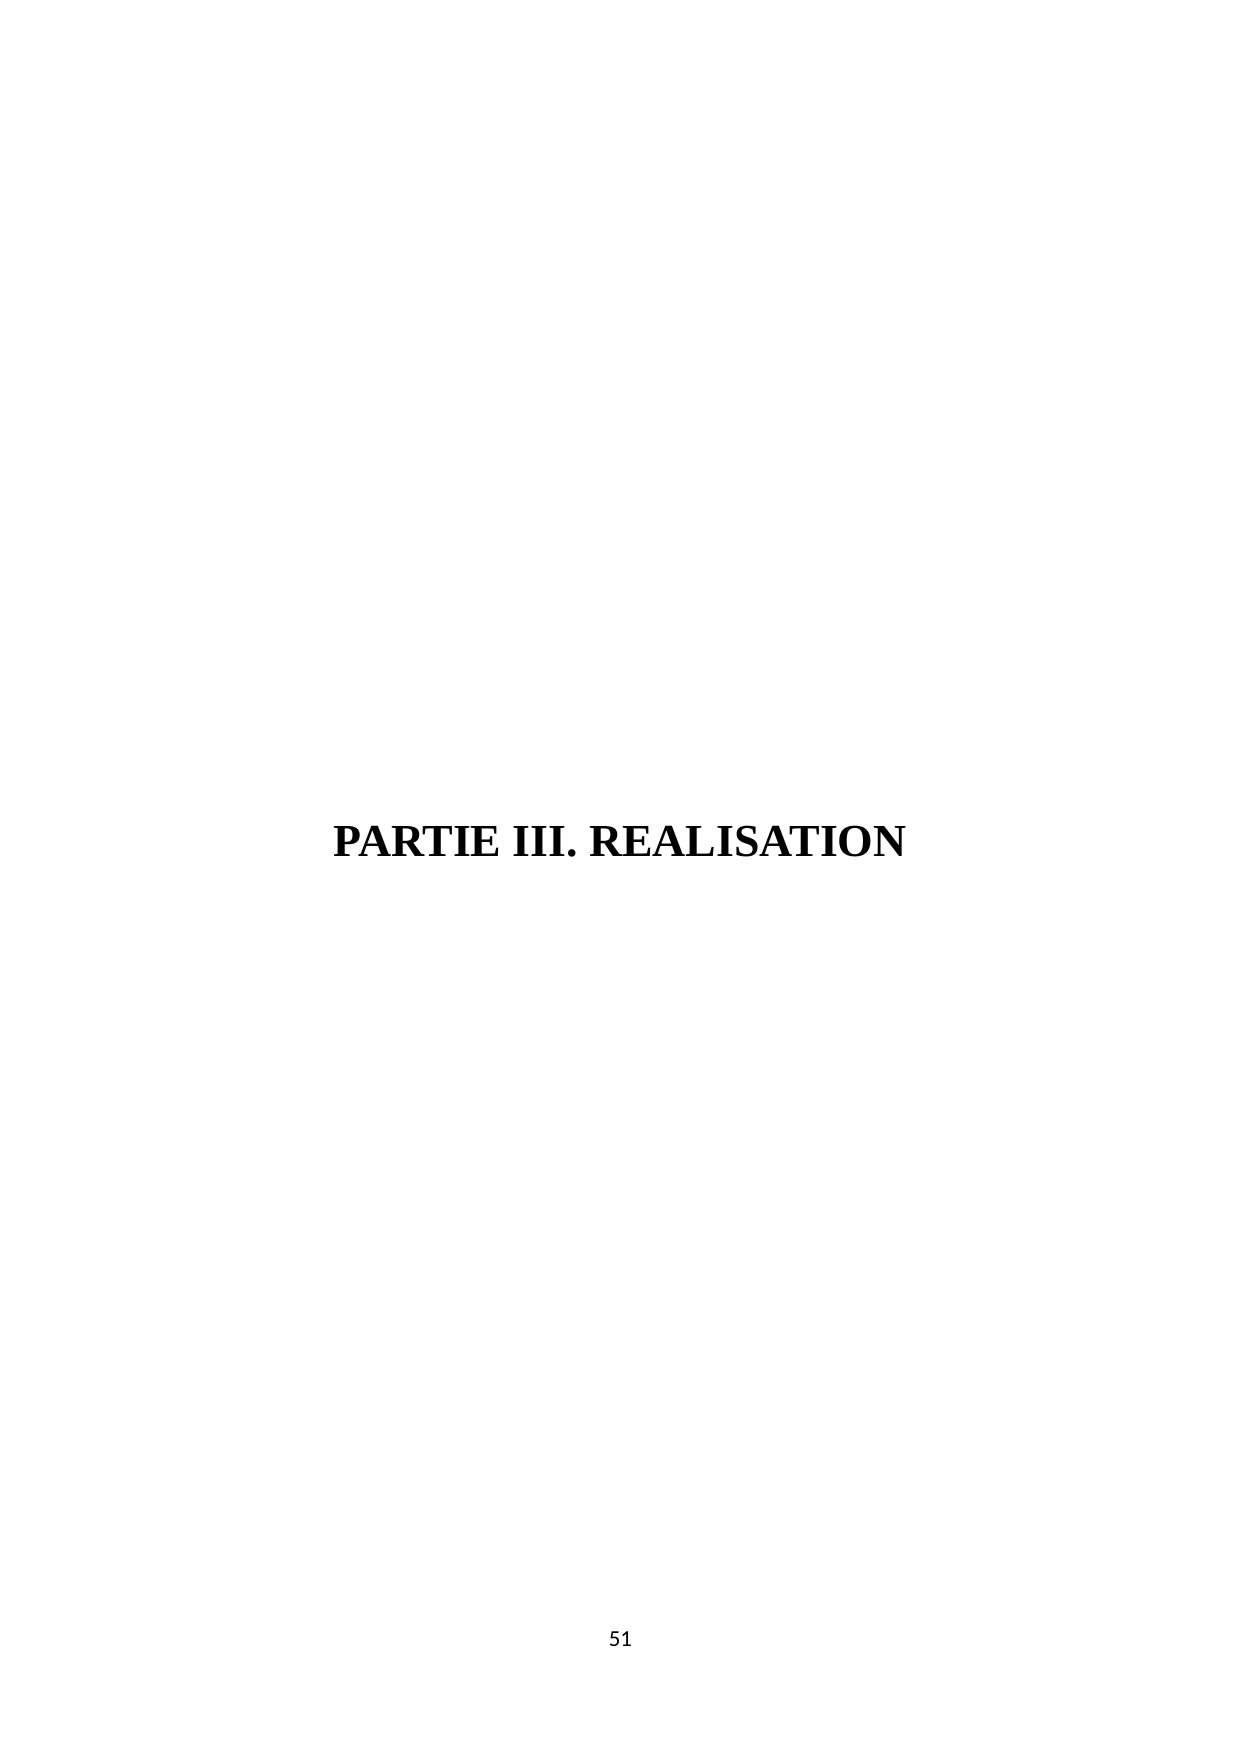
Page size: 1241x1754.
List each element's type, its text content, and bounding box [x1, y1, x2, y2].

subtitle PARTIE III. REALISATION [148, 814, 1093, 866]
